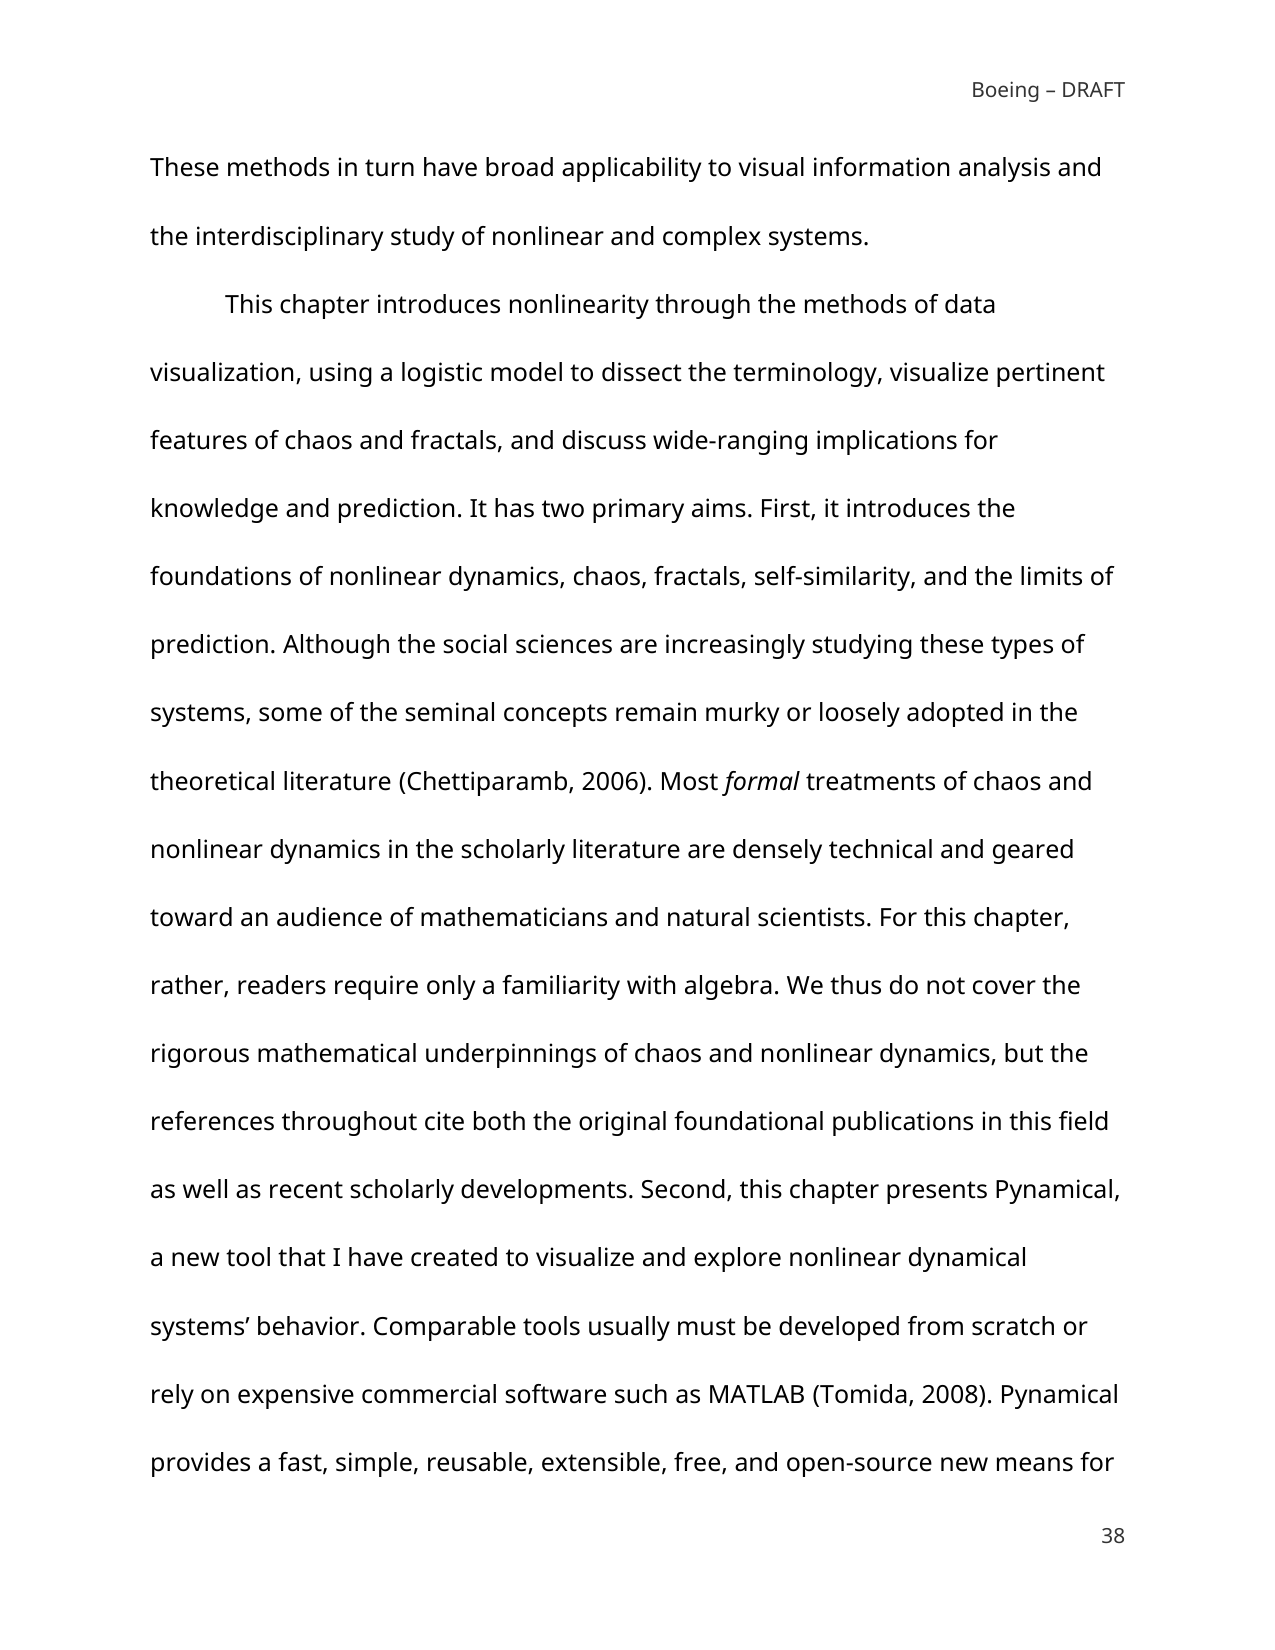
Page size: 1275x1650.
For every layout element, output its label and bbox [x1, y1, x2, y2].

text [150, 286, 1125, 1478]
text [150, 150, 1125, 252]
